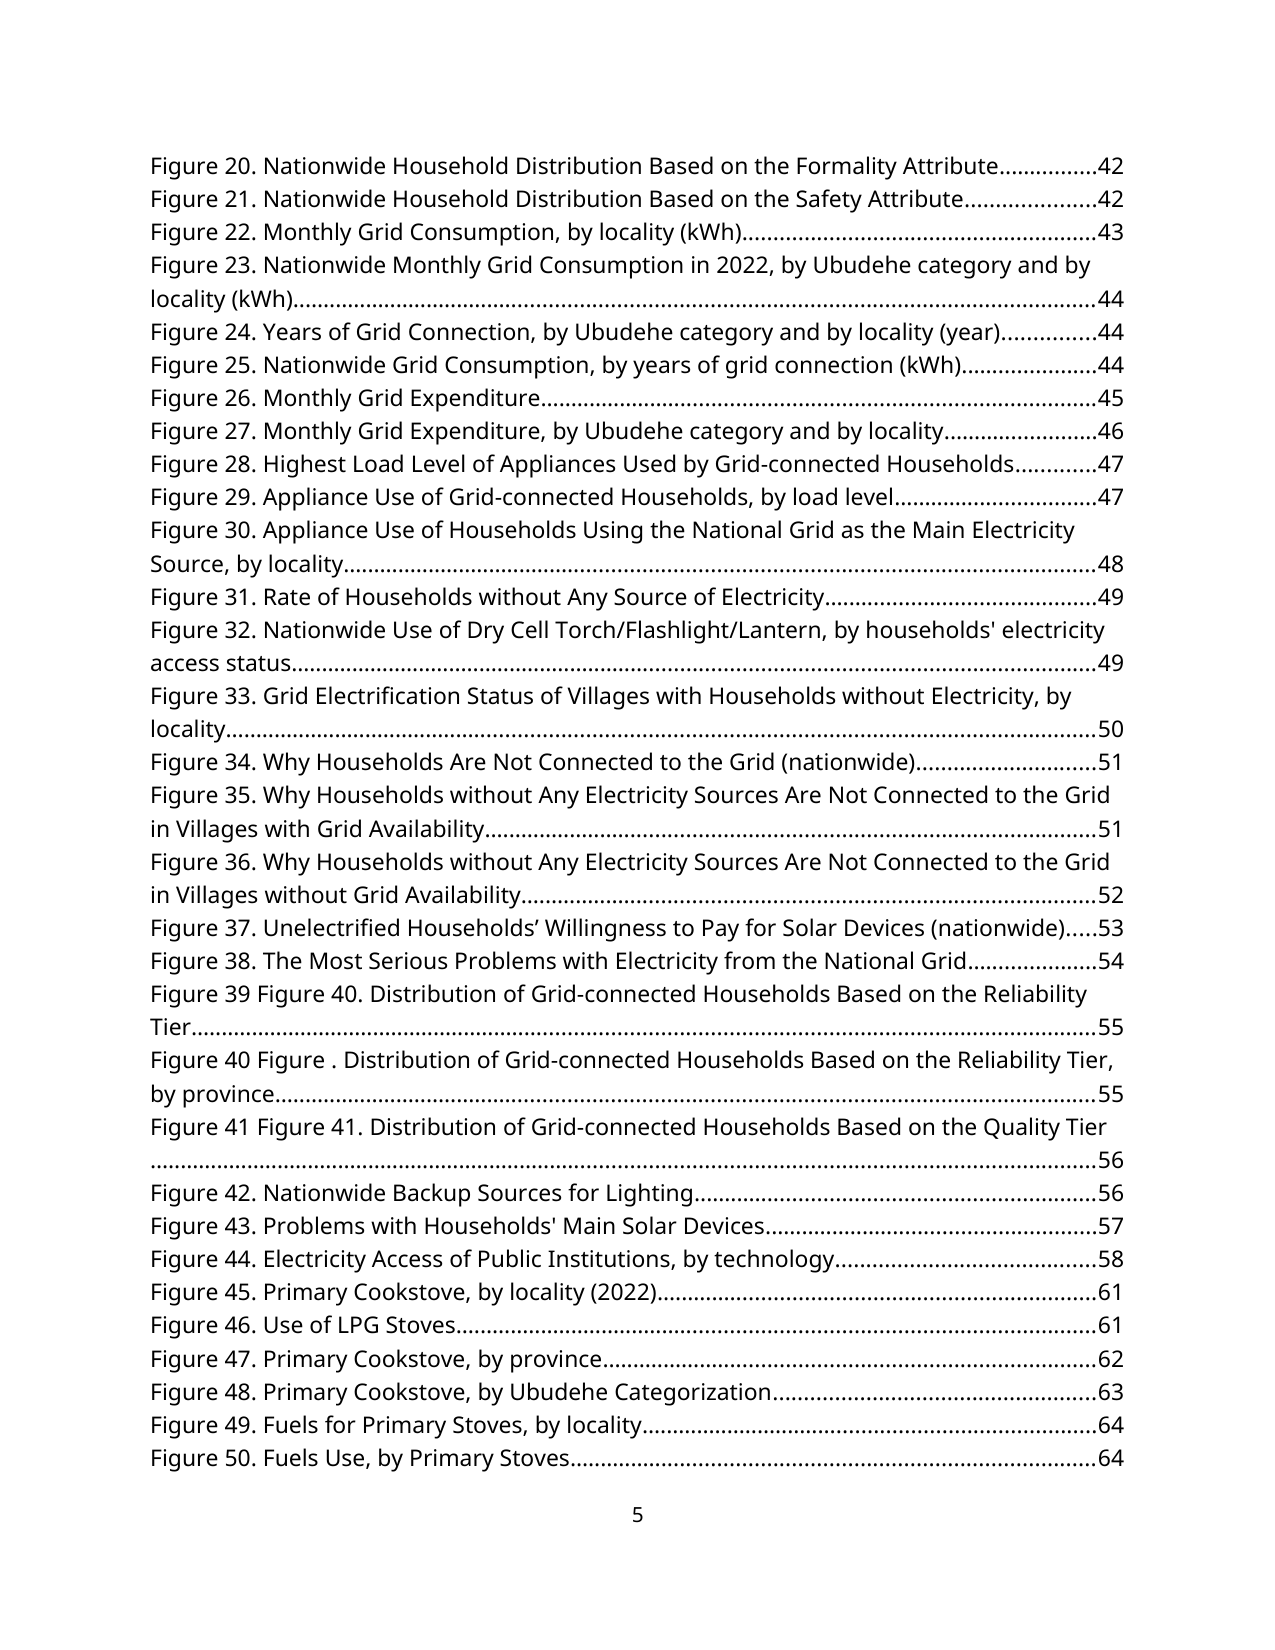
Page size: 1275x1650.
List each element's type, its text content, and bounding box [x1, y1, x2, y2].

text Figure 41 Figure 41. Distribution of Grid-connected Households Based on the Quality Tier 56 [150, 1111, 1125, 1175]
text Figure 49. Fuels for Primary Stoves, by locality 64 [150, 1409, 1125, 1440]
text Figure 50. Fuels Use, by Primary Stoves 64 [150, 1442, 1125, 1473]
text Figure 35. Why Households without Any Electricity Sources Are Not Connected to the Grid in Villages with Grid Availability 51 [150, 779, 1125, 844]
text Figure 31. Rate of Households without Any Source of Electricity 49 [150, 581, 1125, 612]
text Figure 38. The Most Serious Problems with Electricity from the National Grid 54 [150, 945, 1125, 976]
text Figure 45. Primary Cookstove, by locality (2022) 61 [150, 1276, 1125, 1307]
text Figure 20. Nationwide Household Distribution Based on the Formality Attribute 42 [150, 150, 1125, 181]
text Figure 22. Monthly Grid Consumption, by locality (kWh) 43 [150, 216, 1125, 247]
text Figure 39 Figure 40. Distribution of Grid-connected Households Based on the Reliability Tier 55 [150, 978, 1125, 1042]
text Figure 25. Nationwide Grid Consumption, by years of grid connection (kWh) 44 [150, 349, 1125, 380]
text Figure 30. Appliance Use of Households Using the National Grid as the Main Electricity Source, by locality 48 [150, 514, 1125, 579]
text Figure 32. Nationwide Use of Dry Cell Torch/Flashlight/Lantern, by households' electricity access status 49 [150, 614, 1125, 678]
text Figure 33. Grid Electrification Status of Villages with Households without Electricity, by locality 50 [150, 680, 1125, 744]
text Figure 47. Primary Cookstove, by province 62 [150, 1342, 1125, 1374]
text Figure 21. Nationwide Household Distribution Based on the Safety Attribute 42 [150, 183, 1125, 214]
text Figure 36. Why Households without Any Electricity Sources Are Not Connected to the Grid in Villages without Grid Availability 52 [150, 846, 1125, 910]
text Figure 27. Monthly Grid Expenditure, by Ubudehe category and by locality 46 [150, 415, 1125, 446]
text Figure 40 Figure . Distribution of Grid-connected Households Based on the Reliability Tier, by province 55 [150, 1044, 1125, 1109]
text Figure 34. Why Households Are Not Connected to the Grid (nationwide) 51 [150, 746, 1125, 777]
text Figure 29. Appliance Use of Grid-connected Households, by load level 47 [150, 481, 1125, 512]
text Figure 26. Monthly Grid Expenditure 45 [150, 382, 1125, 413]
text Figure 37. Unelectrified Households’ Willingness to Pay for Solar Devices (nationwide) 53 [150, 912, 1125, 943]
text Figure 28. Highest Load Level of Appliances Used by Grid-connected Households 47 [150, 448, 1125, 479]
text Figure 24. Years of Grid Connection, by Ubudehe category and by locality (year) 44 [150, 316, 1125, 347]
text Figure 43. Problems with Households' Main Solar Devices 57 [150, 1210, 1125, 1241]
text Figure 46. Use of LPG Stoves 61 [150, 1309, 1125, 1341]
text Figure 42. Nationwide Backup Sources for Lighting 56 [150, 1177, 1125, 1208]
text Figure 44. Electricity Access of Public Institutions, by technology 58 [150, 1243, 1125, 1274]
text Figure 48. Primary Cookstove, by Ubudehe Categorization 63 [150, 1376, 1125, 1407]
text Figure 23. Nationwide Monthly Grid Consumption in 2022, by Ubudehe category and by locality (kWh) 44 [150, 249, 1125, 314]
